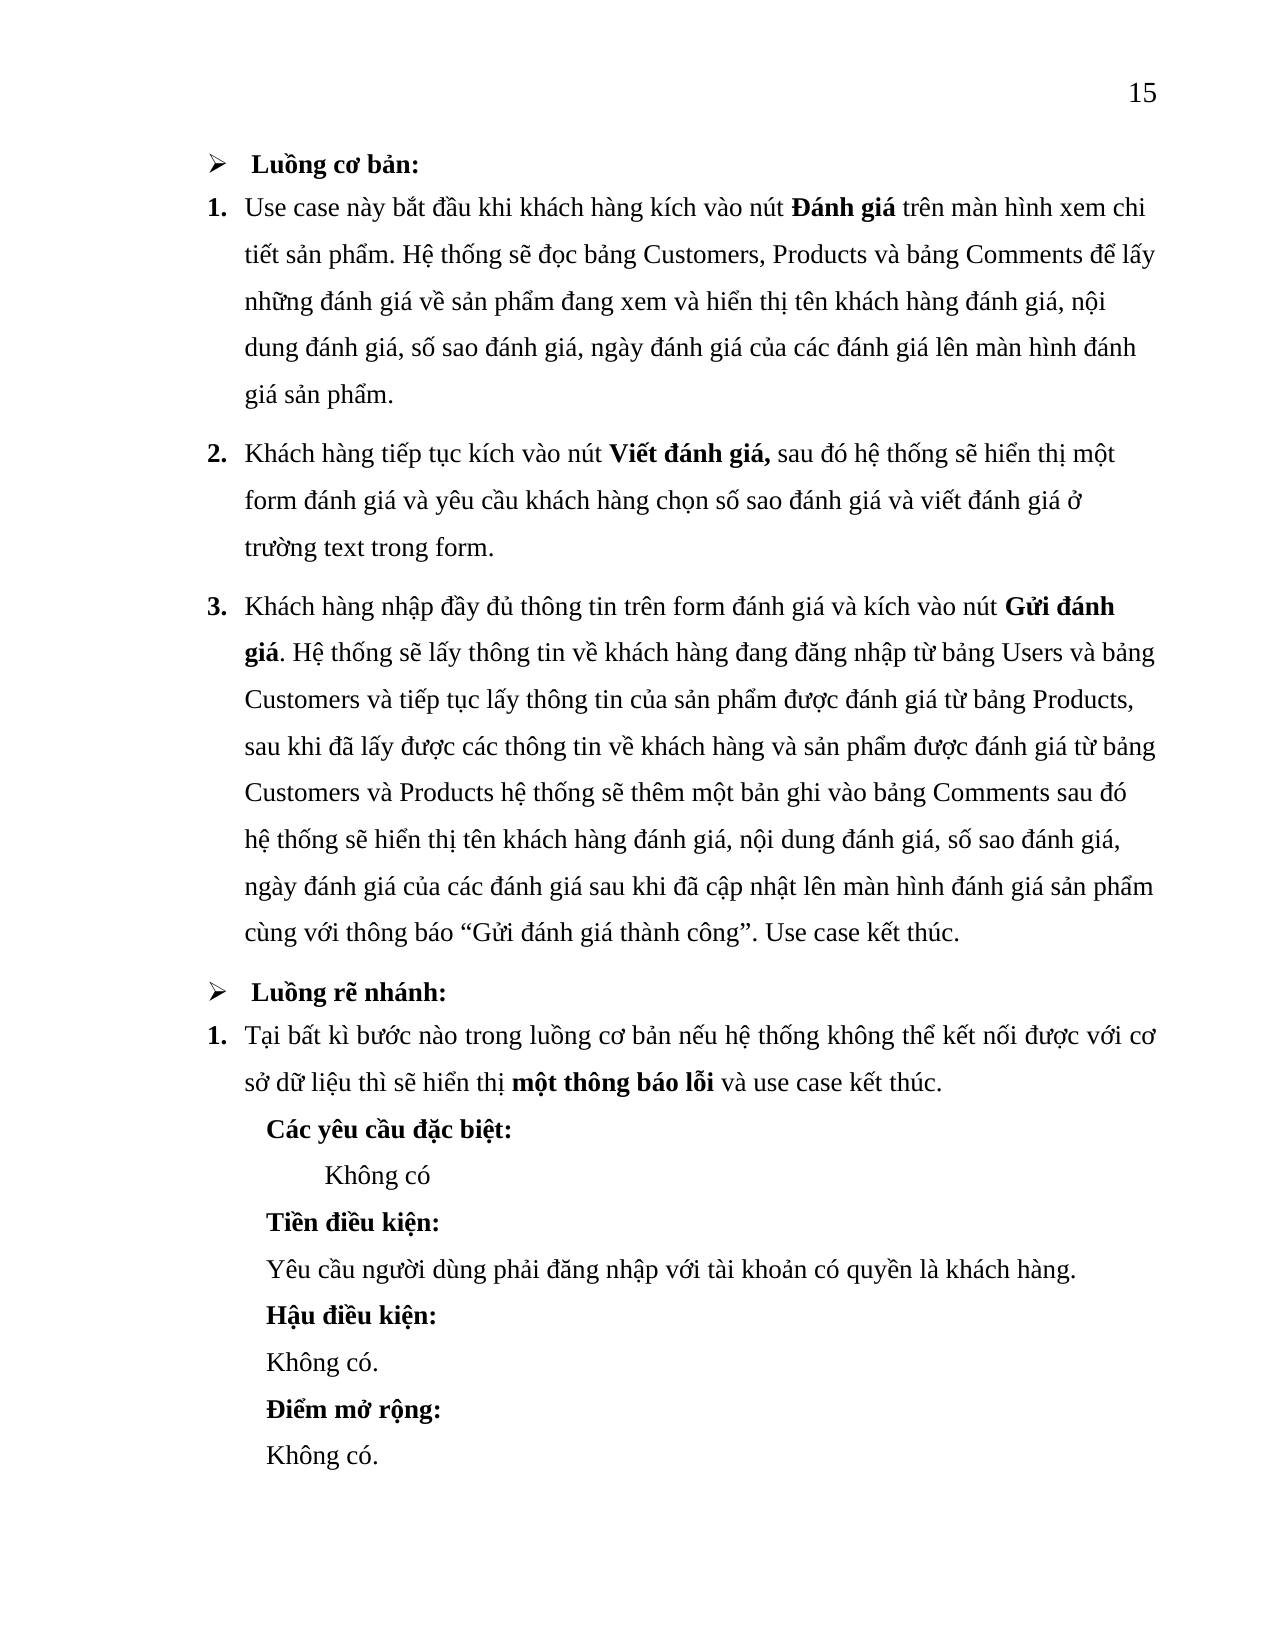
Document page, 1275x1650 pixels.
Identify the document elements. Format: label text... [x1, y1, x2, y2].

text Không có. [266, 1439, 1157, 1471]
text Yêu cầu người dùng phải đăng nhập với tài khoản có quyền là khách hàng. [266, 1253, 1157, 1284]
text Các yêu cầu đặc biệt: [207, 1113, 1157, 1144]
text Không có. [266, 1346, 1157, 1377]
list Khách hàng nhập đầy đủ thông tin trên form đánh giá và kích vào nút Gửi đánh giá. Hệ thống sẽ lấy thông tin về khách hàng đang đăng nhập từ bảng Users và bảng Customers và tiếp tục lấy thông tin của sản phẩm được đánh giá từ bảng Products, sau khi đã lấy được các thông tin về khách hàng và sản phẩm được đánh giá từ bảng Customers và Products hệ thống sẽ thêm một bản ghi vào bảng Comments sau đó hệ thống sẽ hiển thị tên khách hàng đánh giá, nội dung đánh giá, số sao đánh giá, ngày đánh giá của các đánh giá sau khi đã cập nhật lên màn hình đánh giá sản phẩm cùng với thông báo “Gửi đánh giá thành công”. Use case kết thúc. [207, 590, 1157, 948]
text Hậu điều kiện: [207, 1299, 1157, 1331]
list Tại bất kì bước nào trong luồng cơ bản nếu hệ thống không thể kết nối được với cơ sở dữ liệu thì sẽ hiển thị một thông báo lỗi và use case kết thúc. [207, 1019, 1157, 1097]
text Điểm mở rộng: [207, 1393, 1157, 1424]
list Khách hàng tiếp tục kích vào nút Viết đánh giá, sau đó hệ thống sẽ hiển thị một form đánh giá và yêu cầu khách hàng chọn số sao đánh giá và viết đánh giá ở trường text trong form. [207, 437, 1157, 562]
list Luồng cơ bản: [207, 148, 1157, 179]
list Use case này bắt đầu khi khách hàng kích vào nút Đánh giá trên màn hình xem chi tiết sản phẩm. Hệ thống sẽ đọc bảng Customers, Products và bảng Comments để lấy những đánh giá về sản phẩm đang xem và hiển thị tên khách hàng đánh giá, nội dung đánh giá, số sao đánh giá, ngày đánh giá của các đánh giá lên màn hình đánh giá sản phẩm. [207, 191, 1157, 409]
list Luồng rẽ nhánh: [207, 976, 1157, 1007]
text Không có [265, 1159, 1157, 1191]
text Tiền điều kiện: [207, 1206, 1157, 1237]
